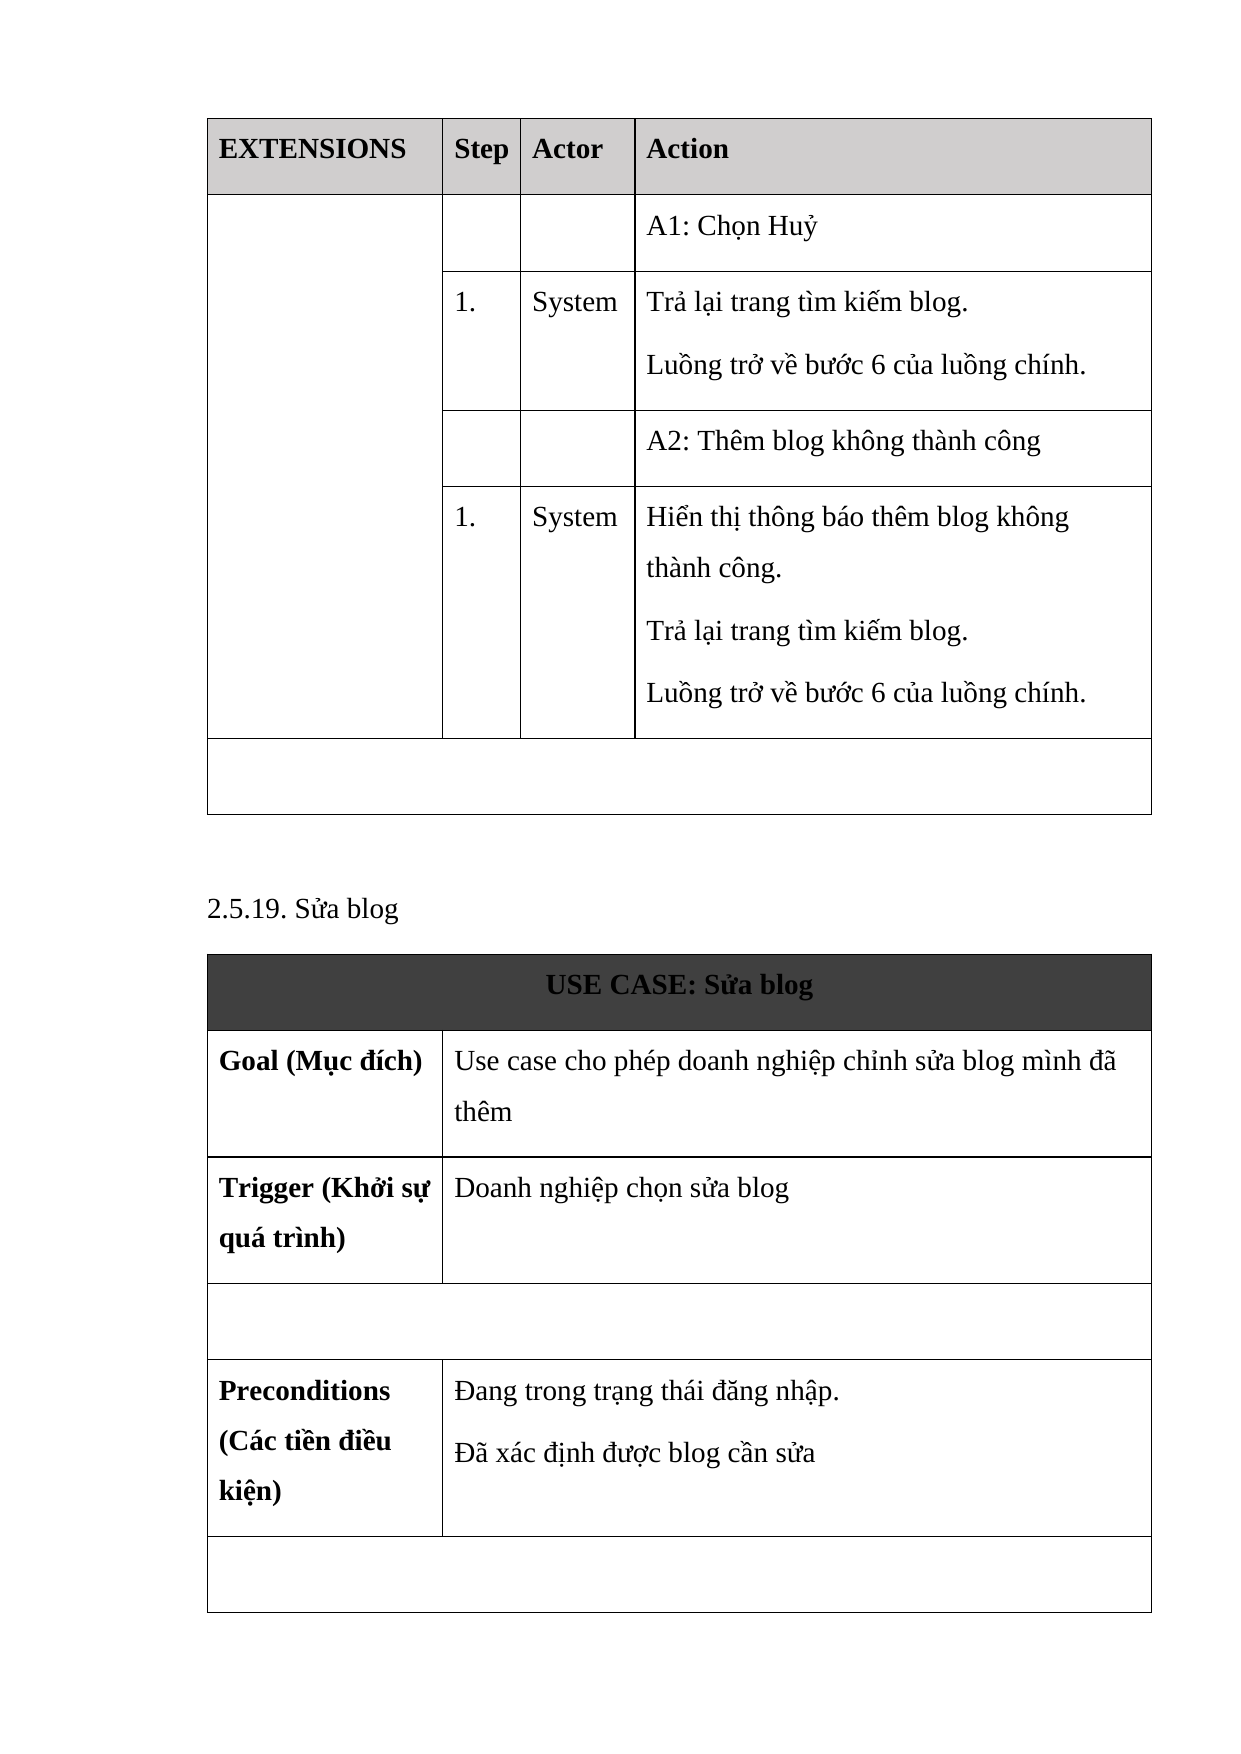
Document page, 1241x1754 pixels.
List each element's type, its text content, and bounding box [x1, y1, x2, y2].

table_cell Doanh nghiệp chọn sửa blog [443, 1158, 1151, 1283]
table_cell A1: Chọn Huỷ [636, 195, 1151, 271]
table_cell Actor [521, 119, 634, 194]
table_cell Trigger (Khởi sự quá trình) [208, 1158, 442, 1283]
table_header USE CASE: Sửa blog [208, 955, 1151, 1030]
table_cell 1. [443, 487, 520, 738]
table_cell Step [443, 119, 520, 194]
table_cell EXTENSIONS [208, 119, 442, 194]
table_cell [521, 411, 634, 486]
table_cell System [521, 272, 634, 410]
table_cell [208, 739, 1151, 814]
subtitle 2.5.19. Sửa blog [207, 891, 1122, 924]
table_cell Đang trong trạng thái đăng nhập. Đã xác định được blog cần sửa [443, 1360, 1151, 1536]
table_cell [208, 195, 442, 738]
table_cell [521, 195, 634, 271]
table_cell [443, 411, 520, 486]
table_cell Use case cho phép doanh nghiệp chỉnh sửa blog mình đã thêm [443, 1031, 1151, 1156]
table_cell [443, 195, 520, 271]
table_cell Hiển thị thông báo thêm blog không thành công. Trả lại trang tìm kiếm blog. Luồng trở về bước 6 của luồng chính. [636, 487, 1151, 738]
table_cell Goal (Mục đích) [208, 1031, 442, 1156]
table_cell [208, 1284, 1151, 1359]
table_cell System [521, 487, 634, 738]
table_cell Preconditions (Các tiền điều kiện) [208, 1360, 442, 1536]
table_cell 1. [443, 272, 520, 410]
table_cell Action [636, 119, 1151, 194]
table_cell [208, 1537, 1151, 1612]
table_cell A2: Thêm blog không thành công [636, 411, 1151, 486]
table_cell Trả lại trang tìm kiếm blog. Luồng trở về bước 6 của luồng chính. [636, 272, 1151, 410]
